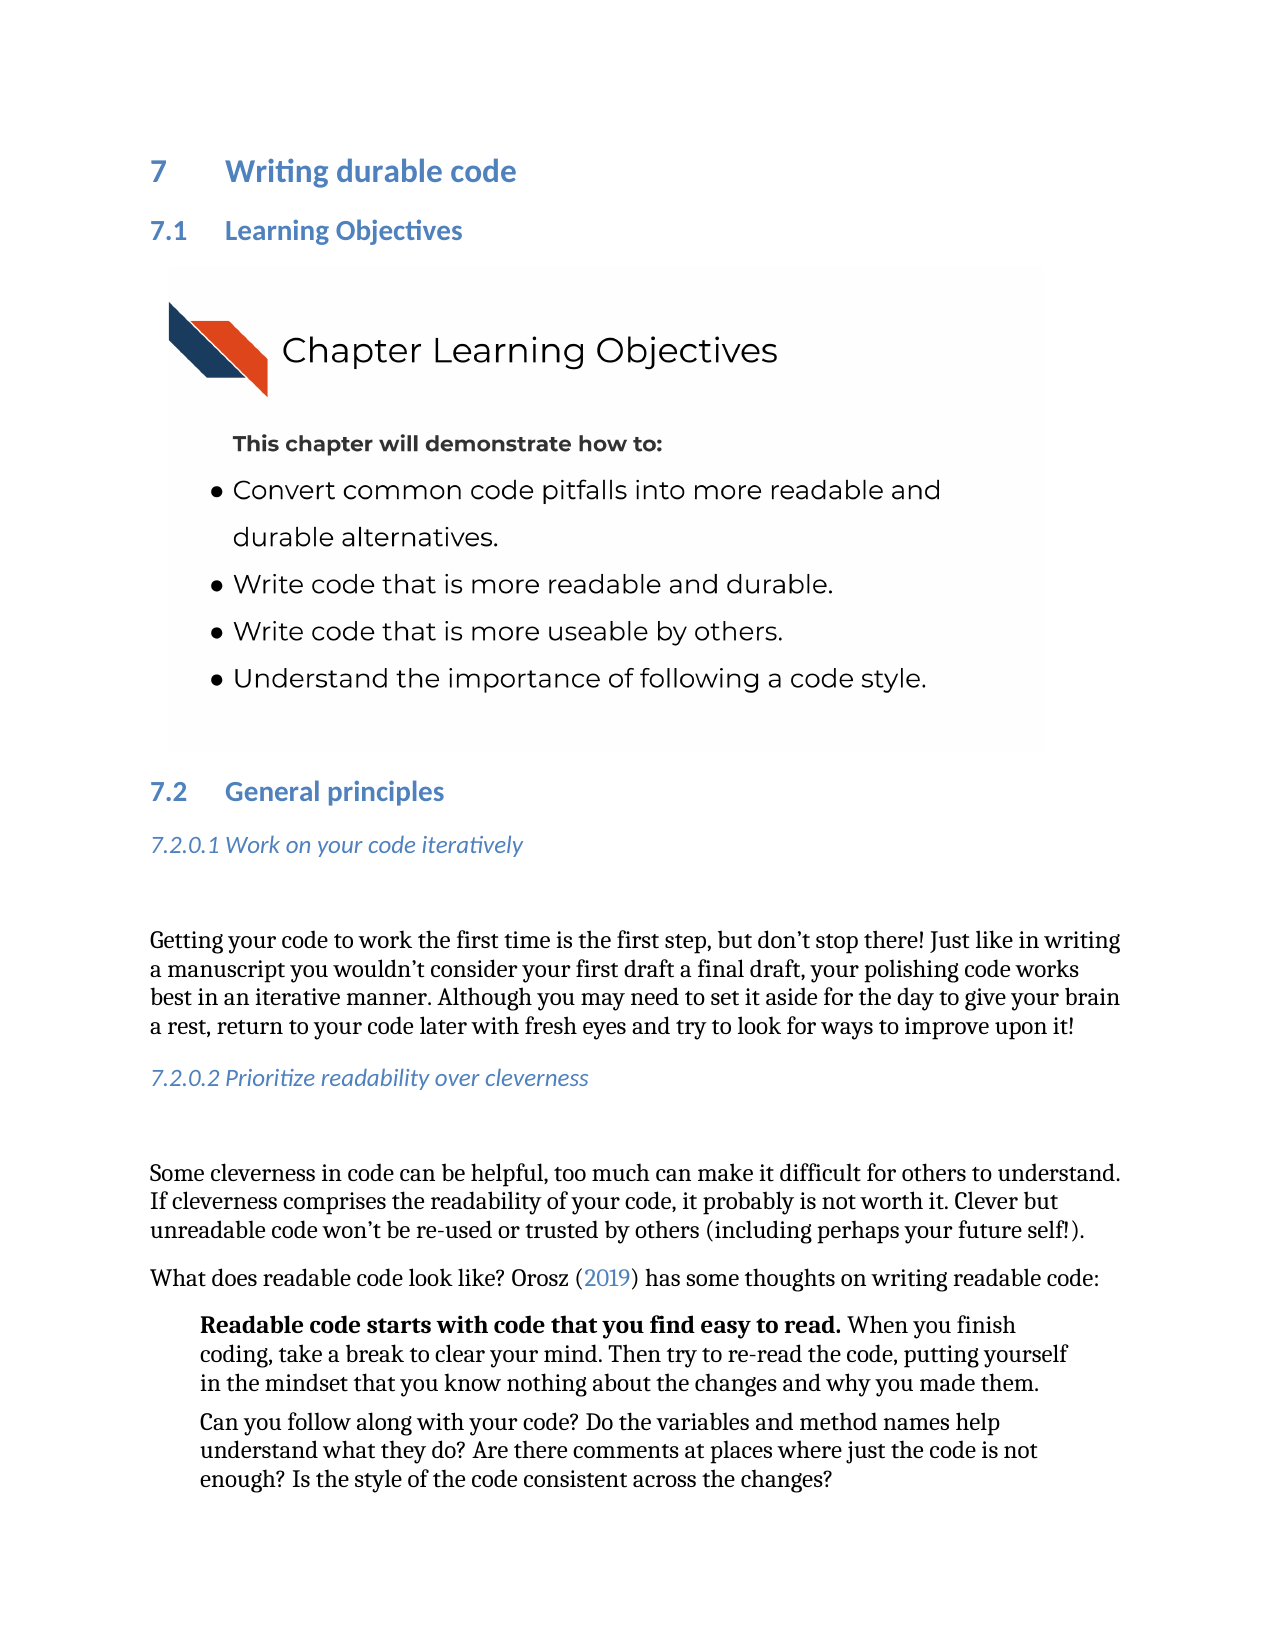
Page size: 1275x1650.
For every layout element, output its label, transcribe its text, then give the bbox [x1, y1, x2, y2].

picture [168, 266, 1044, 752]
subtitle 7 Writing durable code [150, 150, 1125, 191]
text Getting your code to work the first time is the first step, but don’t stop there! Just like in writing a manuscript you wouldn’t consider your first draft a final draft, your polishing code works best in an iterative manner. Although you may need to set it aside for the day to give your brain a rest, return to your code later with fresh eyes and try to look for ways to improve upon it! [150, 926, 1125, 1041]
text What does readable code look like? Orosz (2019) has some thoughts on writing readable code: [150, 1263, 1125, 1292]
subtitle 7.2.0.2 Prioritize readability over cleverness [150, 1062, 1125, 1092]
text Readable code starts with code that you find easy to read. When you finish coding, take a break to clear your mind. Then try to re-read the code, putting yourself in the mindset that you know nothing about the changes and why you made them. [200, 1311, 1075, 1397]
text Some cleverness in code can be helpful, too much can make it difficult for others to understand. If cleverness comprises the readability of your code, it probably is not worth it. Clever but unreadable code won’t be re-used or trusted by others (including perhaps your future self!). [150, 1158, 1125, 1245]
text Can you follow along with your code? Do the variables and method names help understand what they do? Are there comments at places where just the code is not enough? Is the style of the code consistent across the changes? [200, 1408, 1075, 1494]
subtitle 7.2.0.1 Work on your code iteratively [150, 829, 1125, 859]
subtitle 7.1 Learning Objectives [150, 212, 1125, 247]
subtitle 7.2 General principles [150, 773, 1125, 808]
